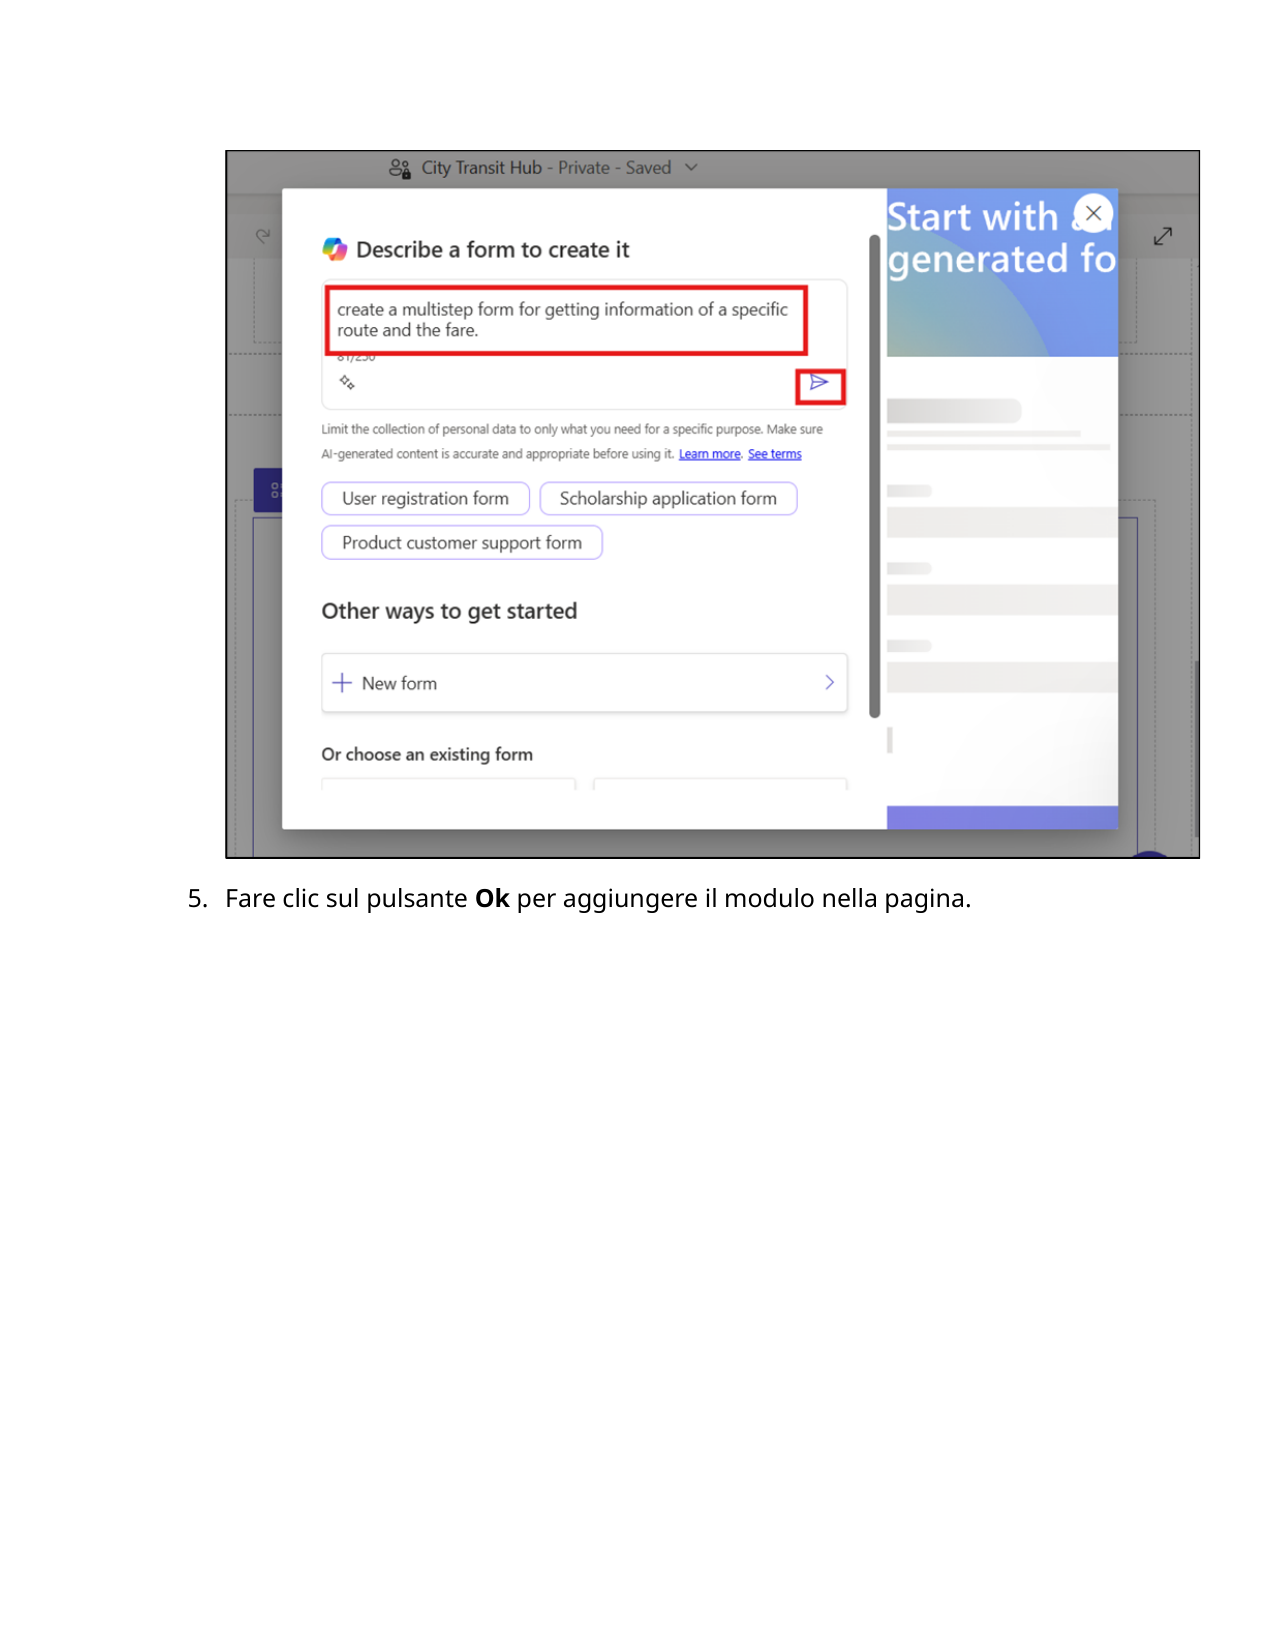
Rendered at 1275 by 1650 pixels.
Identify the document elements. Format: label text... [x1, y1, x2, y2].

list Fare clic sul pulsante Ok per aggiungere il modulo nella pagina. [187, 880, 1125, 914]
picture [225, 150, 1200, 859]
